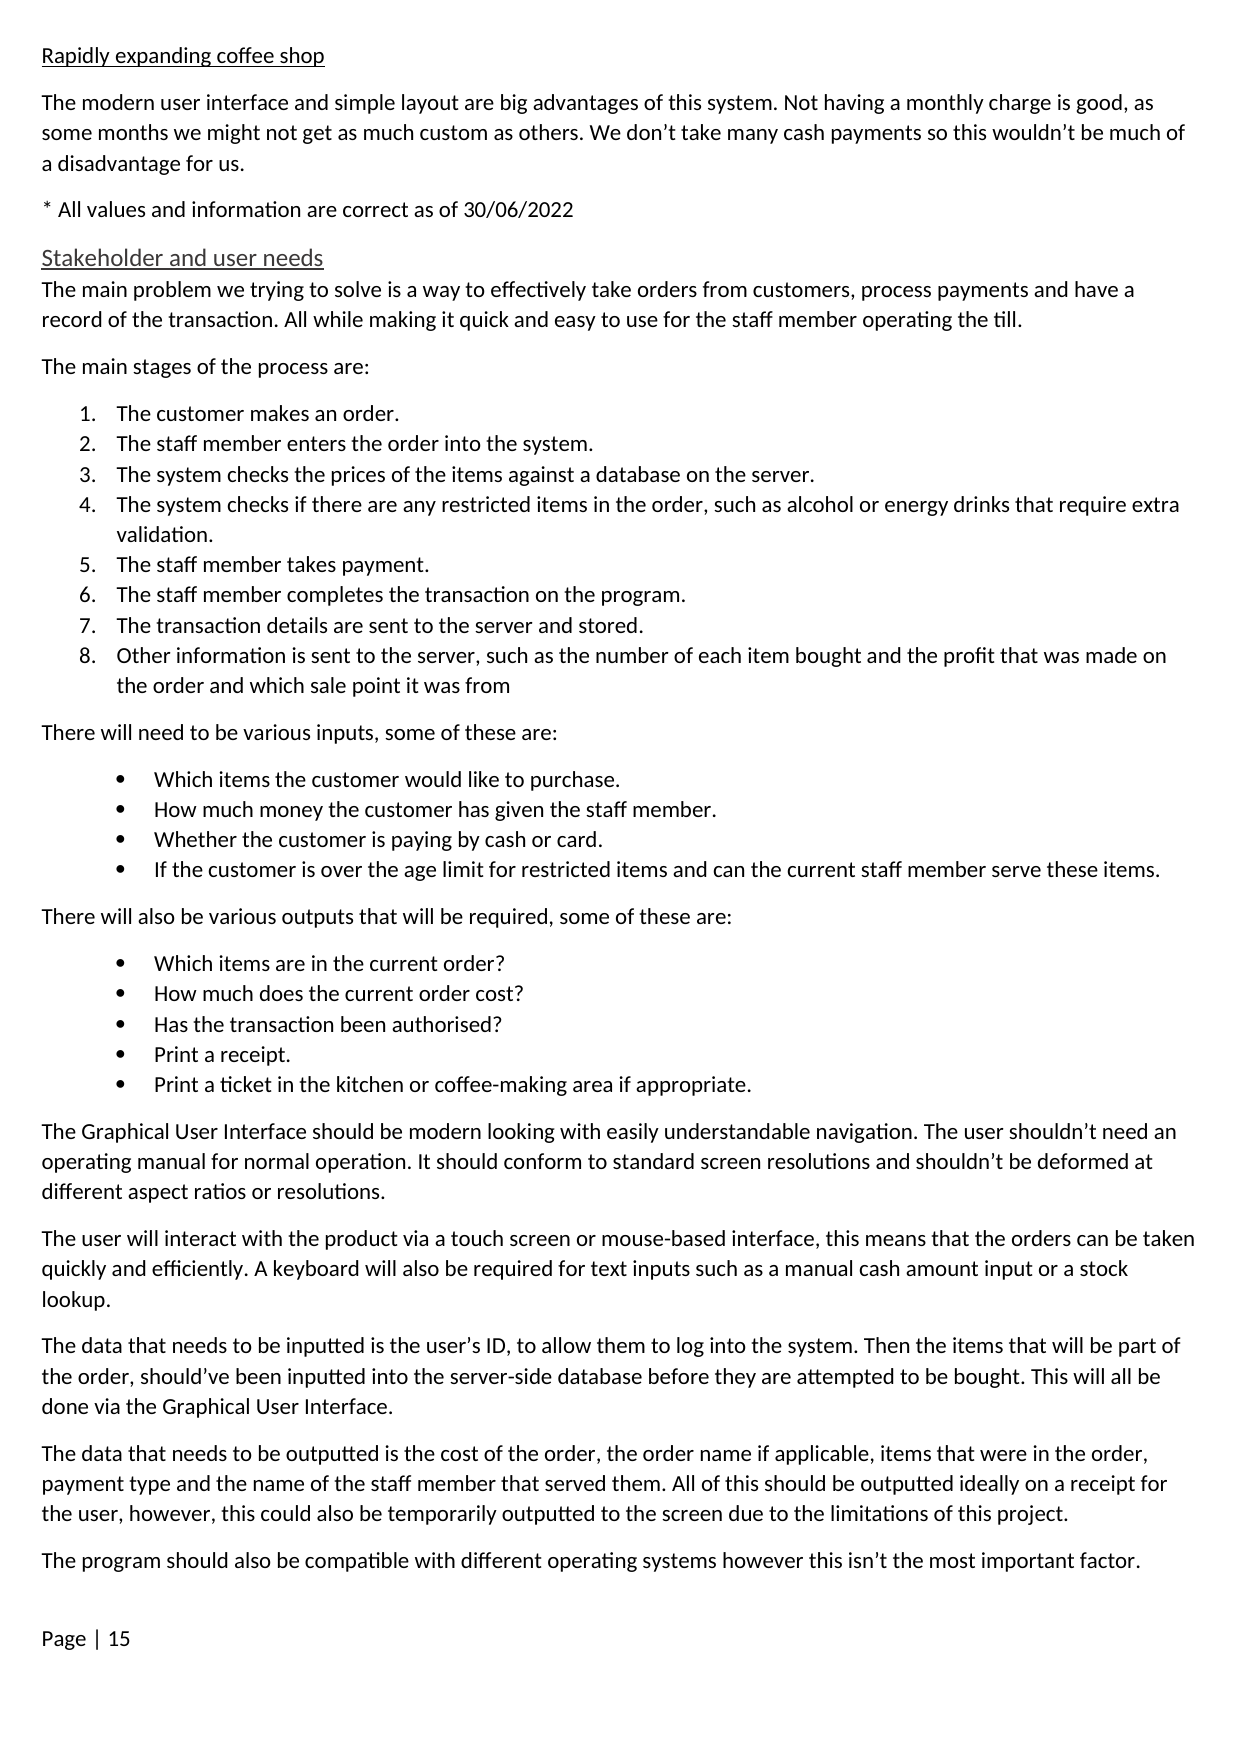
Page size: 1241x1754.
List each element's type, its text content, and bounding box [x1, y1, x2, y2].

list The staff member completes the transaction on the program. [79, 581, 1199, 608]
list Print a ticket in the kitchen or coffee-making area if appropriate. [116, 1070, 1199, 1098]
text * All values and information are correct as of 30/06/2022 [41, 196, 1199, 223]
text There will need to be various inputs, some of these are: [41, 718, 1199, 746]
text The data that needs to be inputted is the user’s ID, to allow them to log into the system. Then the items that will be part of the order, should’ve been inputted into the server-side database before they are attempted to be bought. This will all be done via the Graphical User Interface. [41, 1332, 1199, 1420]
list The staff member takes payment. [79, 550, 1199, 578]
list Print a receipt. [116, 1040, 1199, 1068]
list Has the transaction been authorised? [116, 1010, 1199, 1038]
text The data that needs to be outputted is the cost of the order, the order name if applicable, items that were in the order, payment type and the name of the staff member that served them. All of this should be outputted ideally on a receipt for the user, however, this could also be temporarily outputted to the screen due to the limitations of this project. [41, 1439, 1199, 1527]
list Which items are in the current order? [116, 949, 1199, 977]
list If the customer is over the age limit for restricted items and can the current staff member serve these items. [116, 856, 1199, 883]
list The staff member enters the order into the system. [79, 429, 1199, 457]
list The customer makes an order. [79, 399, 1199, 427]
list The transaction details are sent to the server and stored. [79, 611, 1199, 639]
list Other information is sent to the server, such as the number of each item bought and the profit that was made on the order and which sale point it was from [79, 641, 1199, 699]
text There will also be various outputs that will be required, some of these are: [41, 902, 1199, 930]
text Rapidly expanding coffee shop [41, 41, 1199, 69]
list Whether the customer is paying by cash or card. [116, 825, 1199, 853]
text The main problem we trying to solve is a way to effectively take orders from customers, process payments and have a record of the transaction. All while making it quick and easy to use for the staff member operating the till. [41, 275, 1199, 333]
text The user will interact with the product via a touch screen or mouse-based interface, this means that the orders can be taken quickly and efficiently. A keyboard will also be required for text inputs such as a manual cash amount input or a stock lookup. [41, 1224, 1199, 1313]
text The Graphical User Interface should be modern looking with easily understandable navigation. The user shouldn’t need an operating manual for normal operation. It should conform to standard screen resolutions and shouldn’t be deformed at different aspect ratios or resolutions. [41, 1117, 1199, 1205]
list Which items the customer would like to purchase. [116, 765, 1199, 793]
text The main stages of the process are: [41, 352, 1199, 380]
text The program should also be compatible with different operating systems however this isn’t the most important factor. [41, 1546, 1199, 1574]
list How much money the customer has given the staff member. [116, 795, 1199, 823]
subtitle Stakeholder and user needs [41, 242, 1199, 273]
list The system checks the prices of the items against a database on the server. [79, 460, 1199, 488]
text The modern user interface and simple layout are big advantages of this system. Not having a monthly charge is good, as some months we might not get as much custom as others. We don’t take many cash payments so this wouldn’t be much of a disadvantage for us. [41, 88, 1199, 177]
list How much does the current order cost? [116, 979, 1199, 1007]
list The system checks if there are any restricted items in the order, such as alcohol or energy drinks that require extra validation. [79, 490, 1199, 548]
